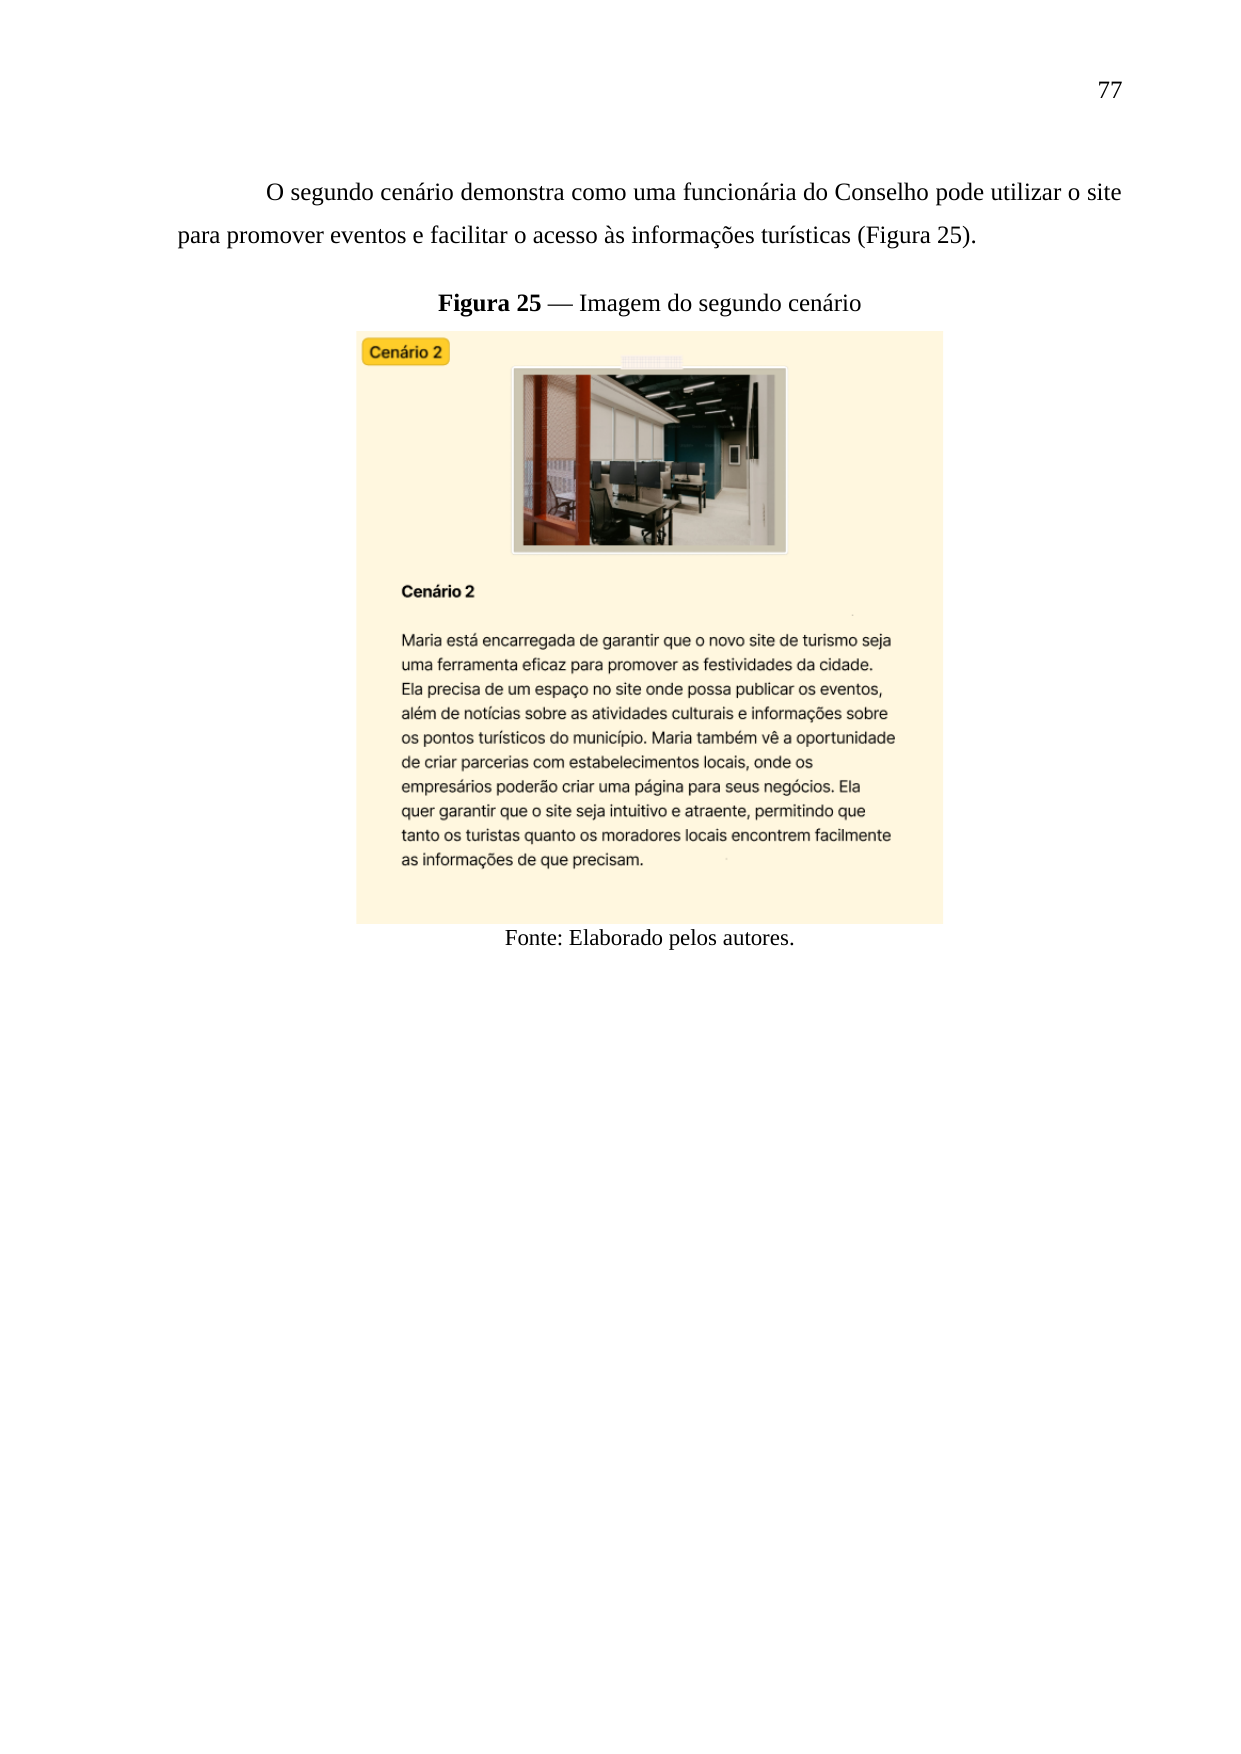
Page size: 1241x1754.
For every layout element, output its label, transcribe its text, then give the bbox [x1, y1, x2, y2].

text Figura 25 — Imagem do segundo cenário [177, 288, 1122, 317]
text O segundo cenário demonstra como uma funcionária do Conselho pode utilizar o site para promover eventos e facilitar o acesso às informações turísticas (Figura 25). [177, 177, 1122, 249]
text Fonte: Elaborado pelos autores. [177, 924, 1122, 950]
picture [356, 331, 944, 924]
